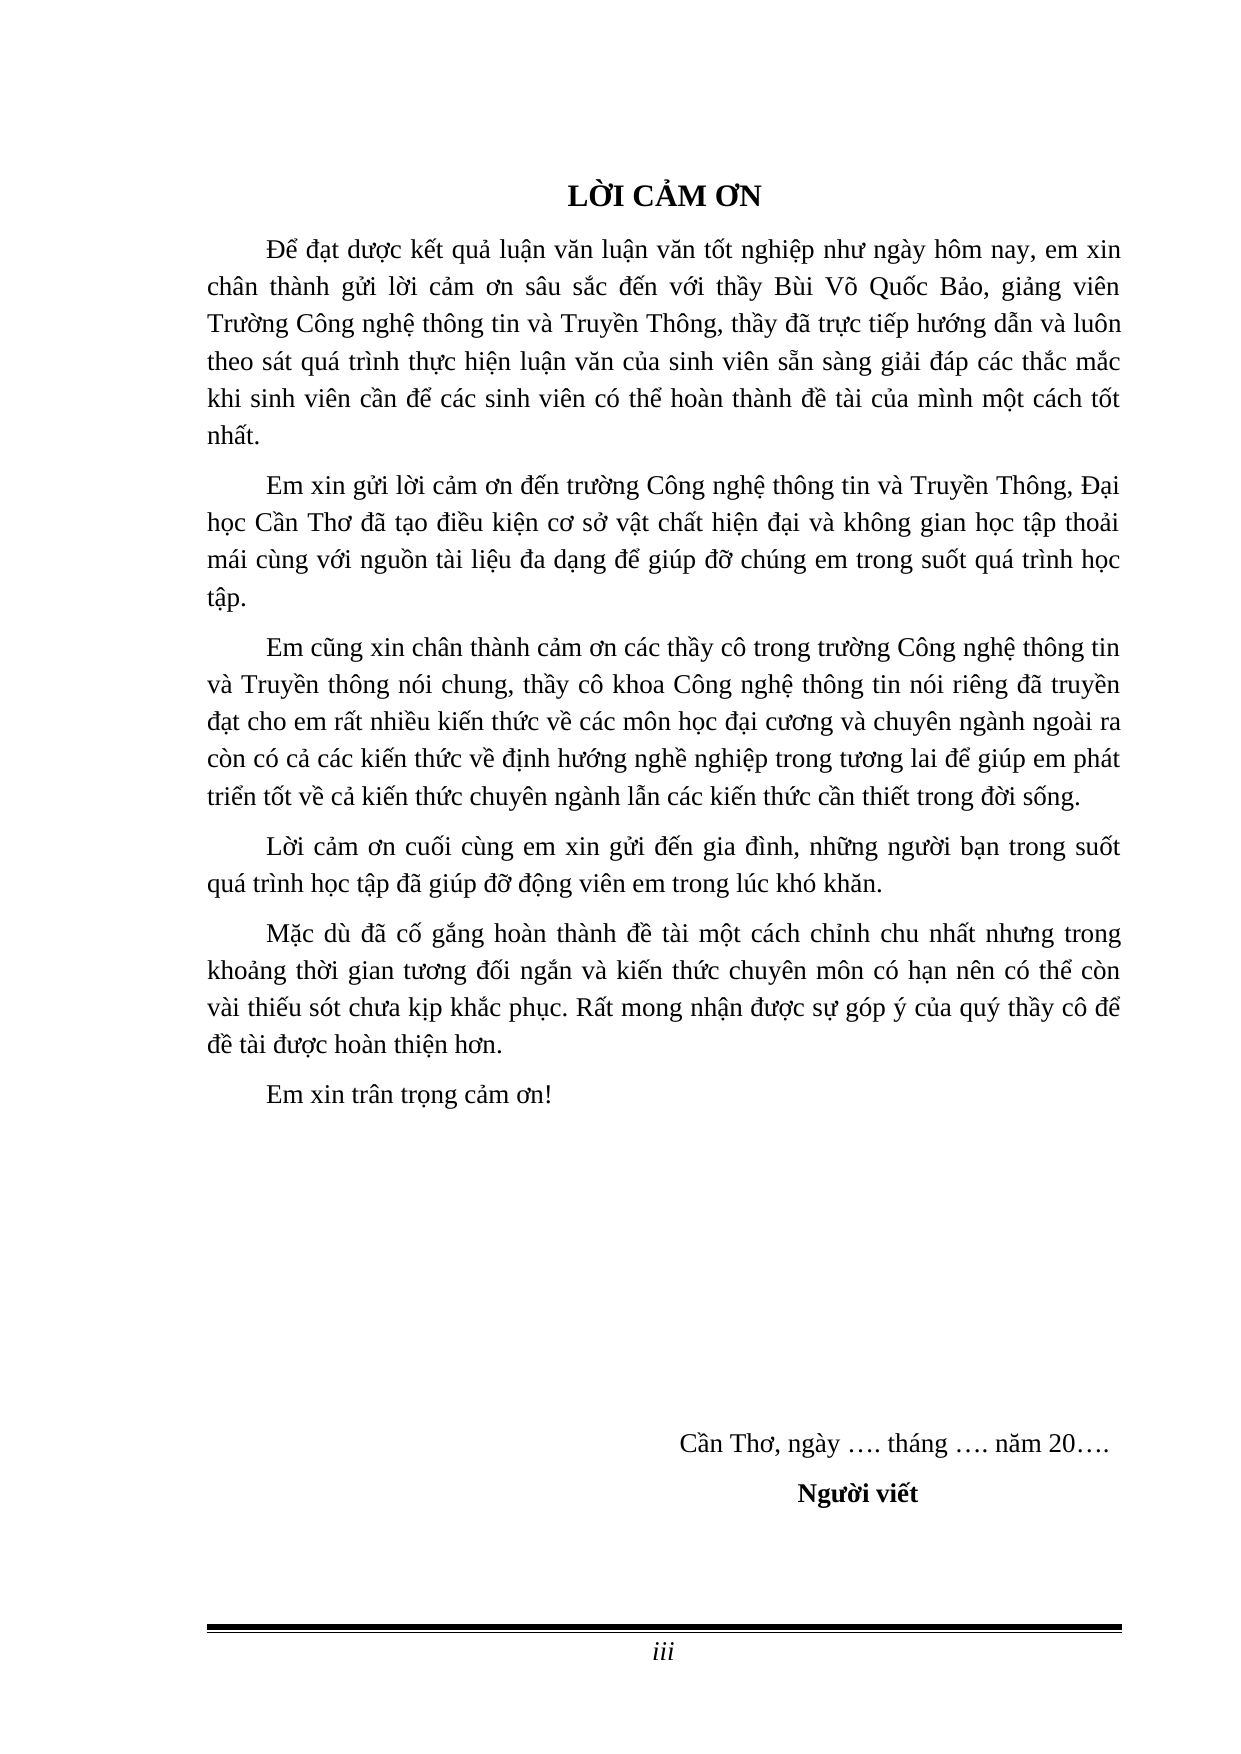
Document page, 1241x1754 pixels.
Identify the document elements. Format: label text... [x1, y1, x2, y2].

text LỜI CẢM ƠN [207, 177, 1122, 213]
text Mặc dù đã cố gắng hoàn thành đề tài một cách chỉnh chu nhất nhưng trong khoảng thời gian tương đối ngắn và kiến thức chuyên môn có hạn nên có thể còn vài thiếu sót chưa kịp khắc phục. Rất mong nhận được sự góp ý của quý thầy cô để đề tài được hoàn thiện hơn. [207, 917, 1122, 1060]
text Em xin trân trọng cảm ơn! [207, 1078, 1122, 1109]
text Người viết [207, 1477, 1122, 1508]
text Lời cảm ơn cuối cùng em xin gửi đến gia đình, những người bạn trong suốt quá trình học tập đã giúp đỡ động viên em trong lúc khó khăn. [207, 830, 1122, 898]
text Để đạt dược kết quả luận văn luận văn tốt nghiệp như ngày hôm nay, em xin chân thành gửi lời cảm ơn sâu sắc đến với thầy Bùi Võ Quốc Bảo, giảng viên Trường Công nghệ thông tin và Truyền Thông, thầy đã trực tiếp hướng dẫn và luôn theo sát quá trình thực hiện luận văn của sinh viên sẵn sàng giải đáp các thắc mắc khi sinh viên cần để các sinh viên có thể hoàn thành đề tài của mình một cách tốt nhất. [207, 233, 1122, 450]
text Em xin gửi lời cảm ơn đến trường Công nghệ thông tin và Truyền Thông, Đại học Cần Thơ đã tạo điều kiện cơ sở vật chất hiện đại và không gian học tập thoải mái cùng với nguồn tài liệu đa dạng để giúp đỡ chúng em trong suốt quá trình học tập. [207, 469, 1122, 612]
text Cần Thơ, ngày …. tháng …. năm 20…. [207, 1427, 1122, 1458]
text Em cũng xin chân thành cảm ơn các thầy cô trong trường Công nghệ thông tin và Truyền thông nói chung, thầy cô khoa Công nghệ thông tin nói riêng đã truyền đạt cho em rất nhiều kiến thức về các môn học đại cương và chuyên ngành ngoài ra còn có cả các kiến thức về định hướng nghề nghiệp trong tương lai để giúp em phát triển tốt về cả kiến thức chuyên ngành lẫn các kiến thức cần thiết trong đời sống. [207, 631, 1122, 811]
